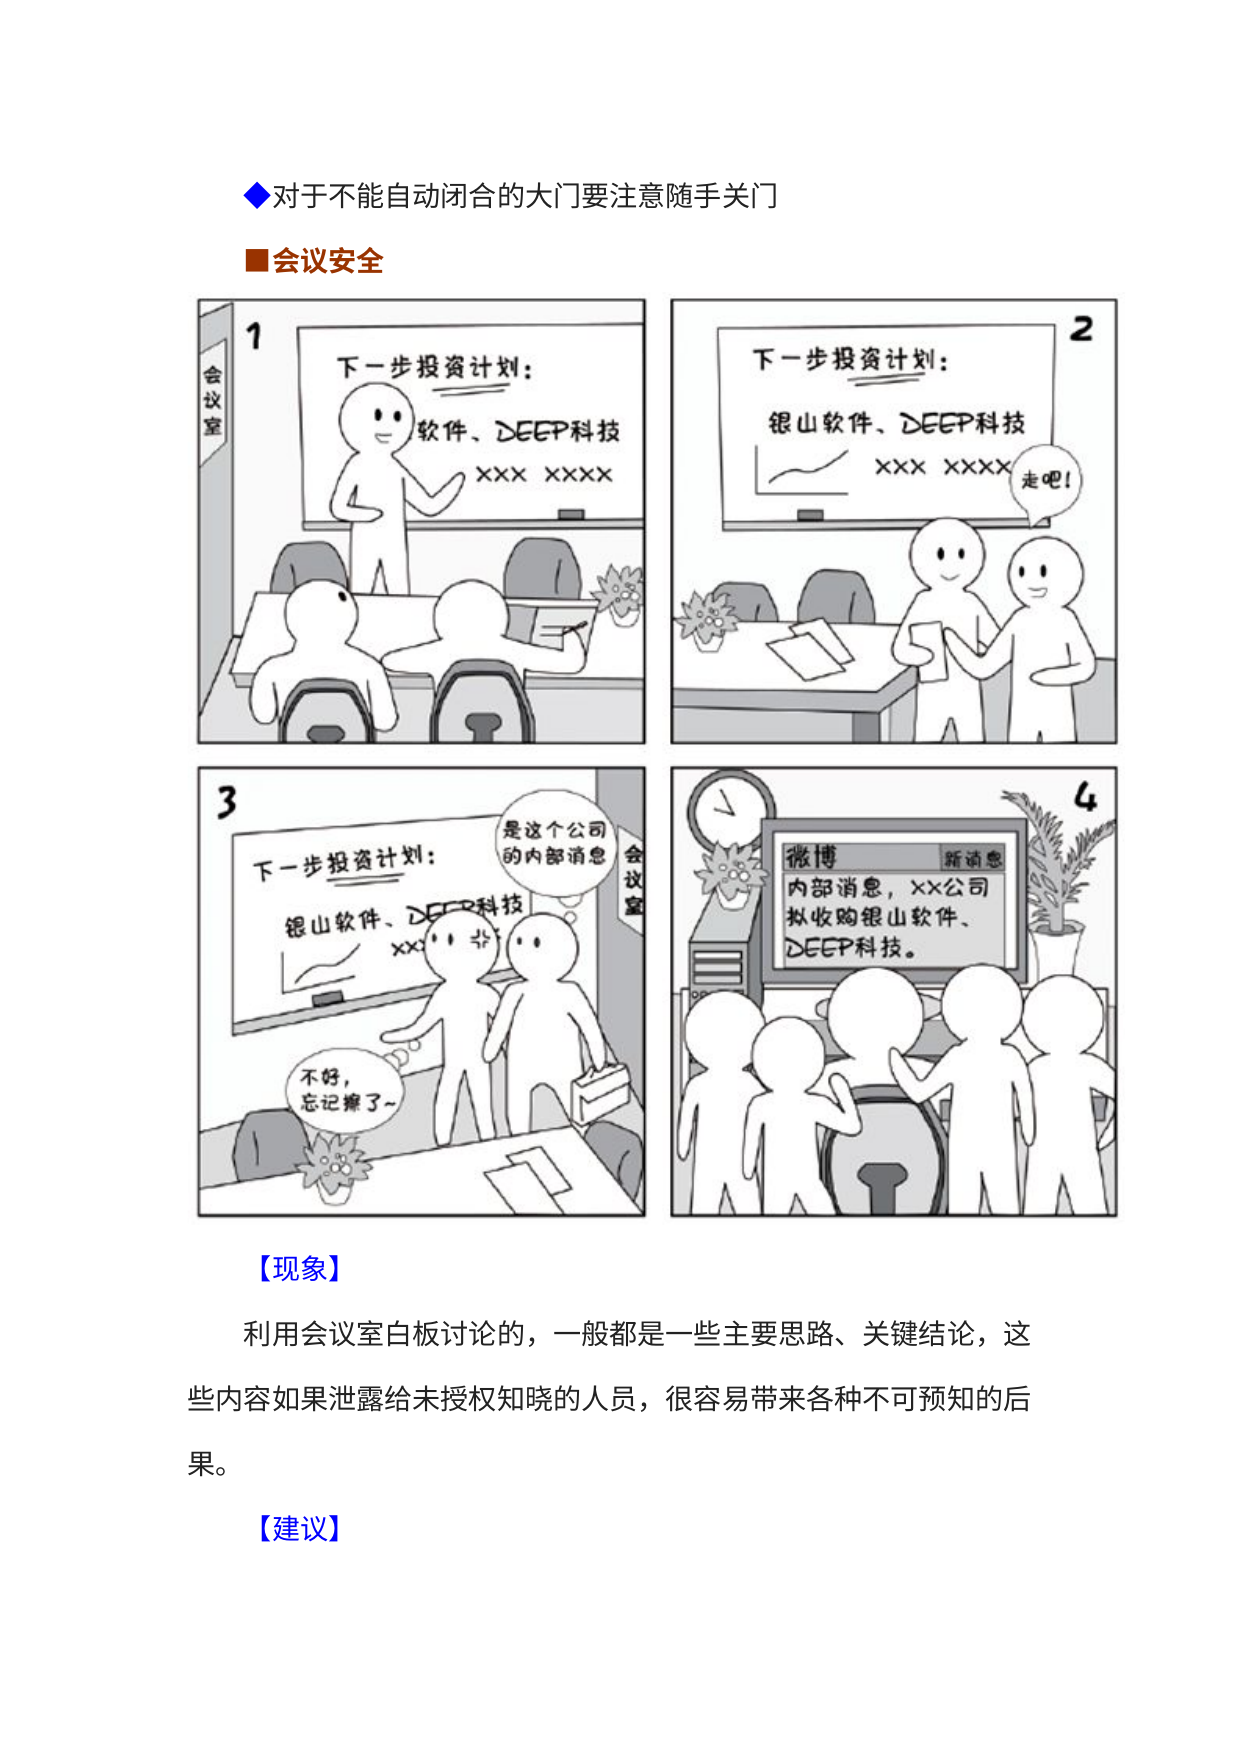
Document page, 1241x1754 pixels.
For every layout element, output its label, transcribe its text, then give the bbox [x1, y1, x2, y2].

text 【建议】 [187, 1494, 1053, 1559]
text ■会议安全 [187, 227, 1053, 292]
text ◆对于不能自动闭合的大门要注意随手关门 [187, 162, 1053, 227]
text 利用会议室白板讨论的，一般都是一些主要思路、关键结论，这些内容如果泄露给未授权知晓的人员，很容易带来各种不可预知的后果。 [187, 1299, 1053, 1494]
picture [187, 292, 1125, 1225]
text 【现象】 [187, 1234, 1053, 1299]
